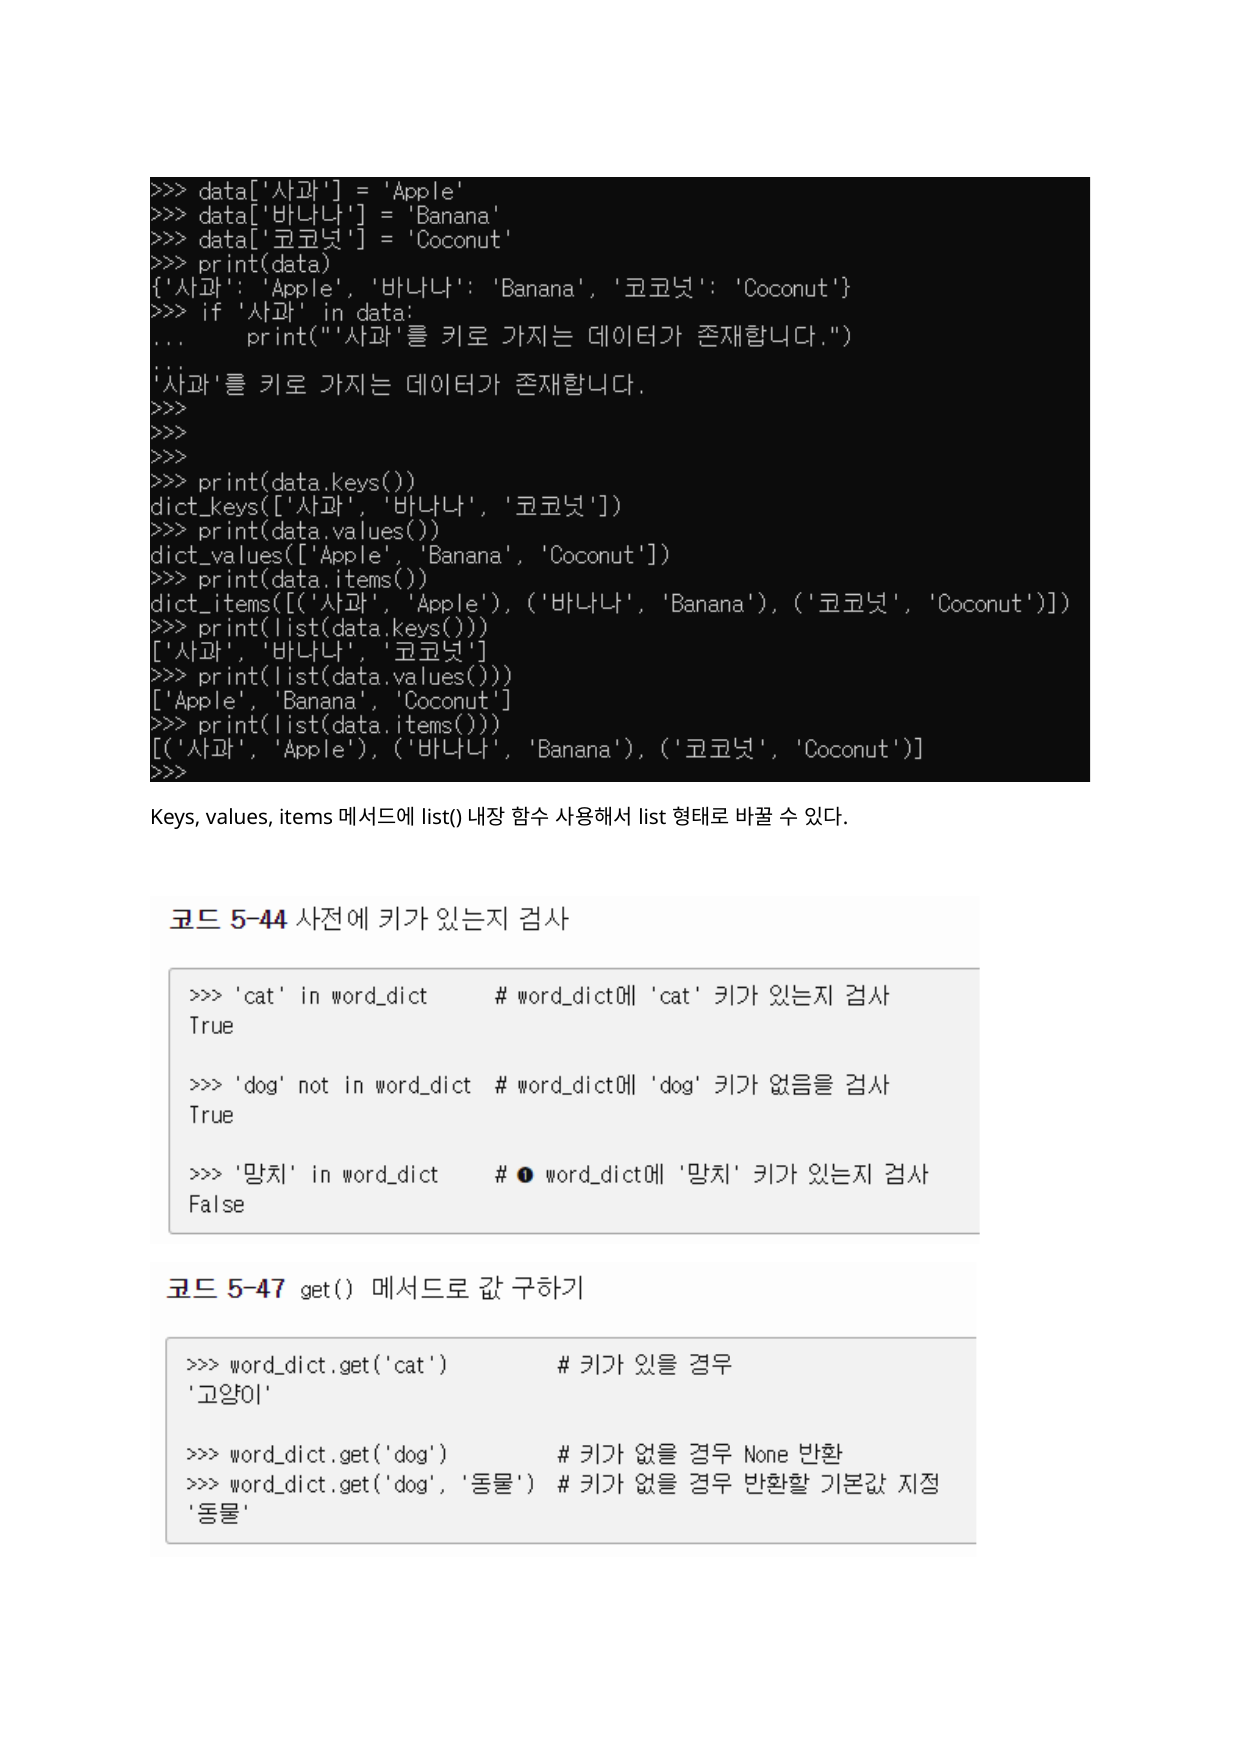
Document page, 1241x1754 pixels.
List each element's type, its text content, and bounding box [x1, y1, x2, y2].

text Keys, values, items 메서드에 list() 내장 함수 사용해서 list 형태로 바꿀 수 있다. [150, 800, 1090, 830]
picture [150, 896, 980, 1244]
picture [150, 177, 1091, 782]
picture [150, 1262, 977, 1557]
